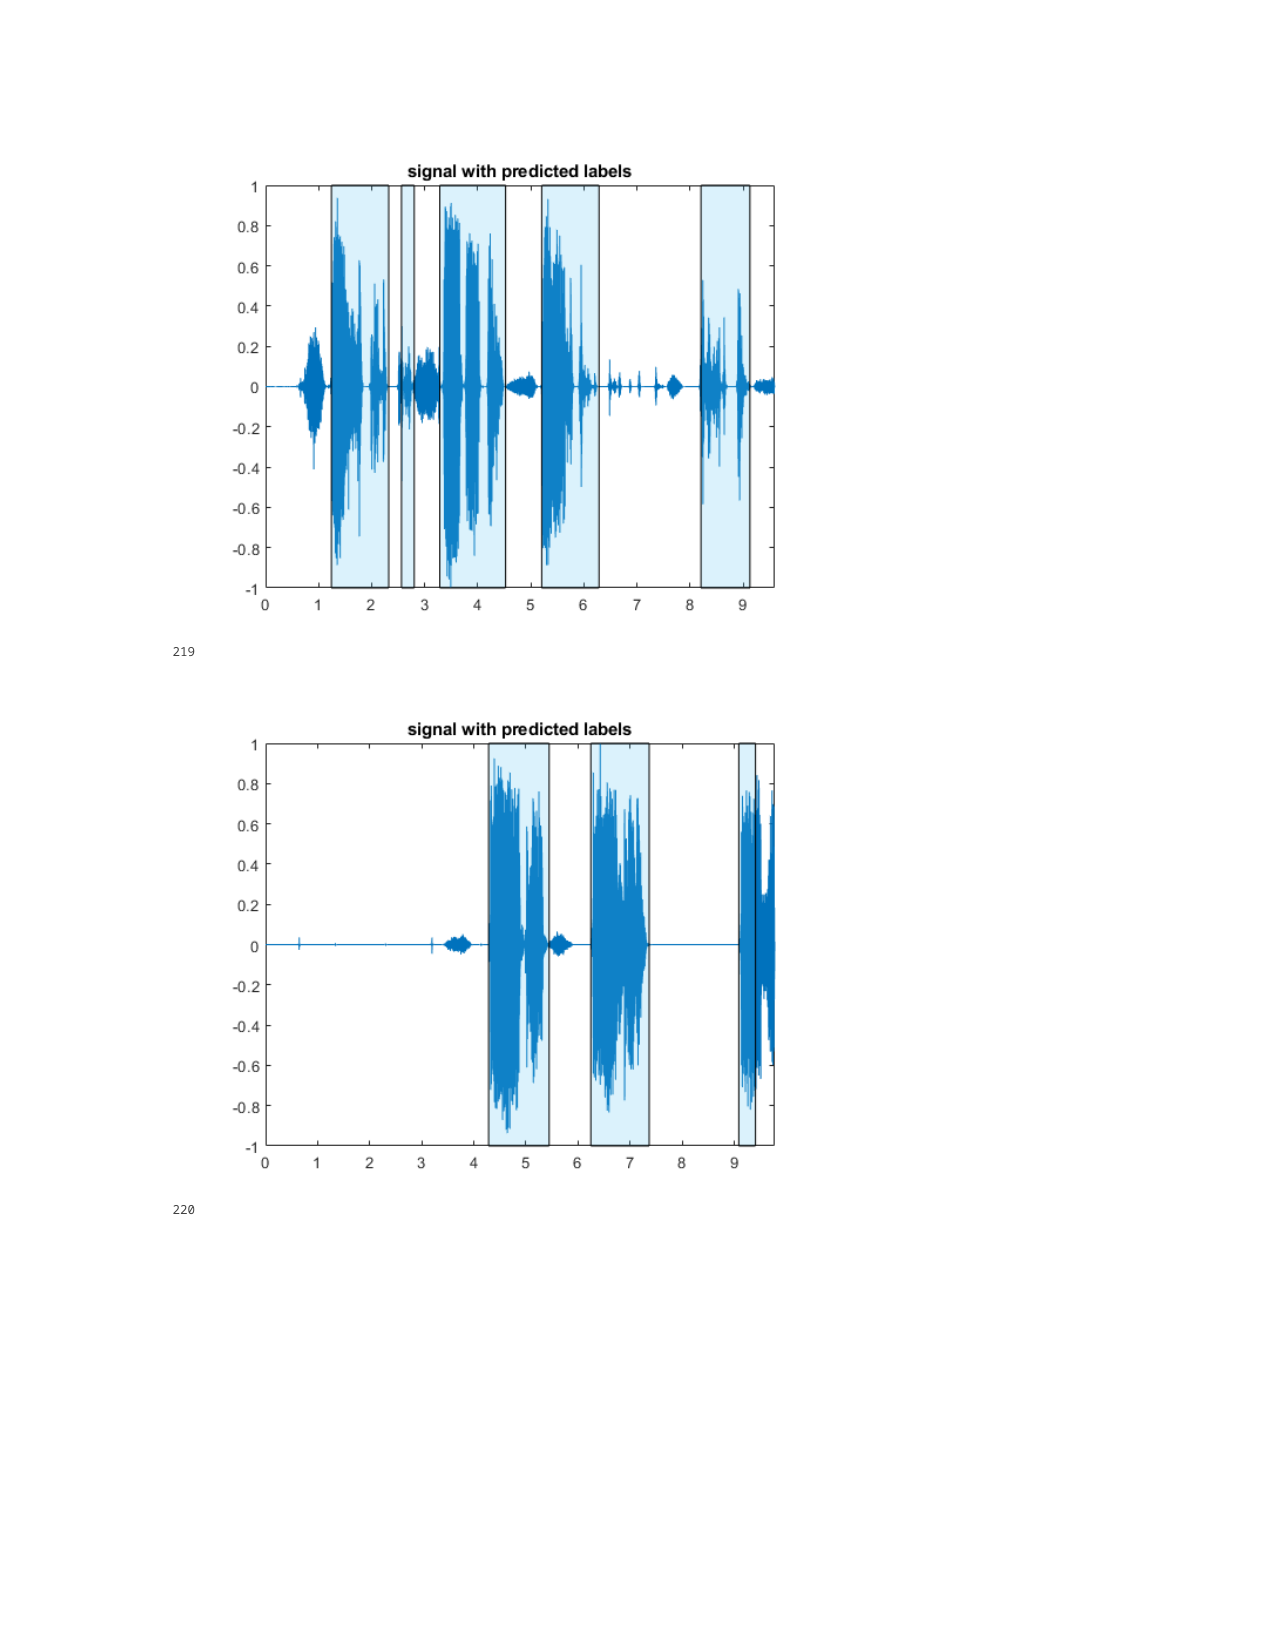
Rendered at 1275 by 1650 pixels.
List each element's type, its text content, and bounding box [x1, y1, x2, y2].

picture [180, 707, 837, 1200]
text 220 [150, 1201, 1125, 1218]
text 219 [150, 643, 1125, 661]
picture [180, 150, 837, 642]
